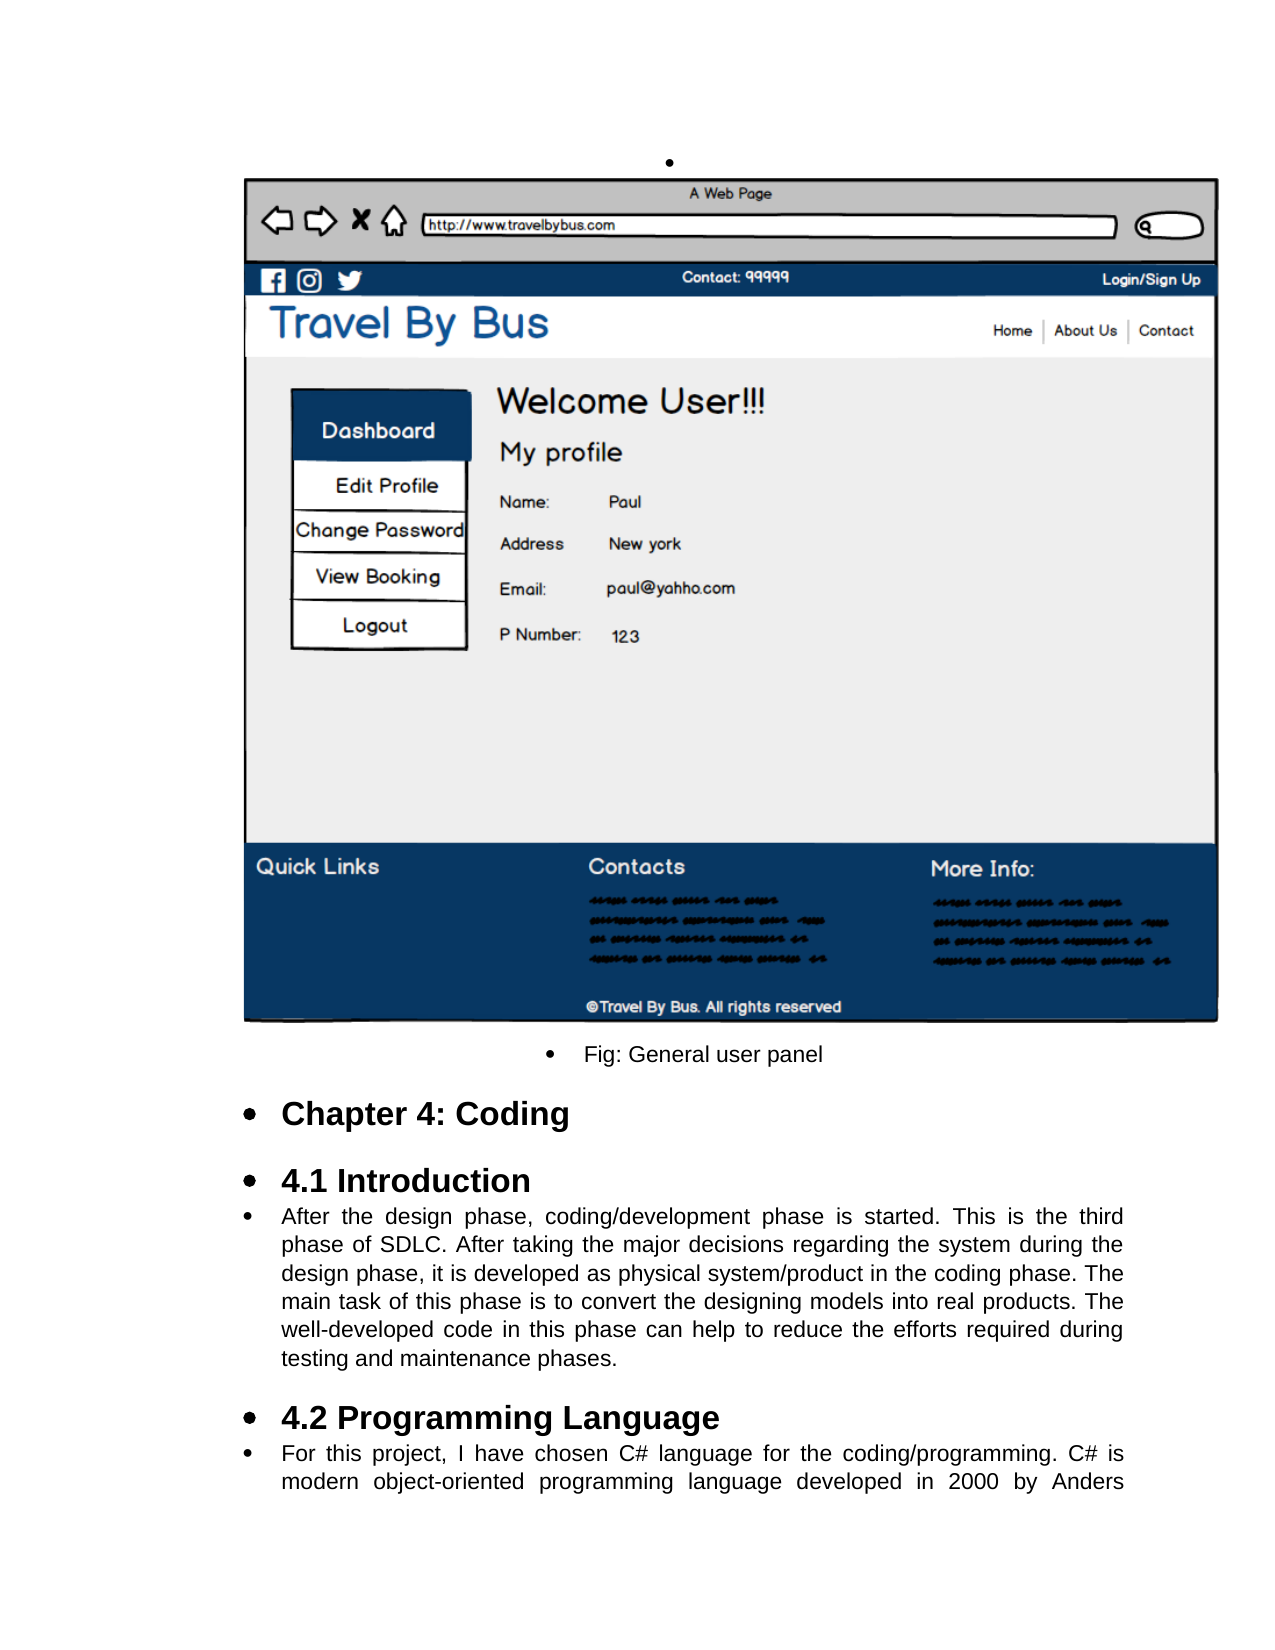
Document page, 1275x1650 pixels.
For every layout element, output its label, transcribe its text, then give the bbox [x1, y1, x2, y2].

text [244, 1440, 1125, 1494]
subtitle 4.1 Introduction [244, 1161, 1125, 1199]
text After the design phase, coding/development phase is started. This is the third phase of SDLC. After taking the major decisions regarding the system during the design phase, it is developed as physical system/product in the coding phase. The main task of this phase is to convert the designing models into real products. The well-developed code in this phase can help to reduce the efforts required during testing and maintenance phases. [244, 1203, 1125, 1371]
text Fig: General user panel [244, 1041, 1125, 1067]
picture [243, 178, 1219, 1023]
subtitle Chapter 4: Coding [244, 1094, 1125, 1133]
subtitle 4.2 Programming Language [244, 1398, 1125, 1437]
